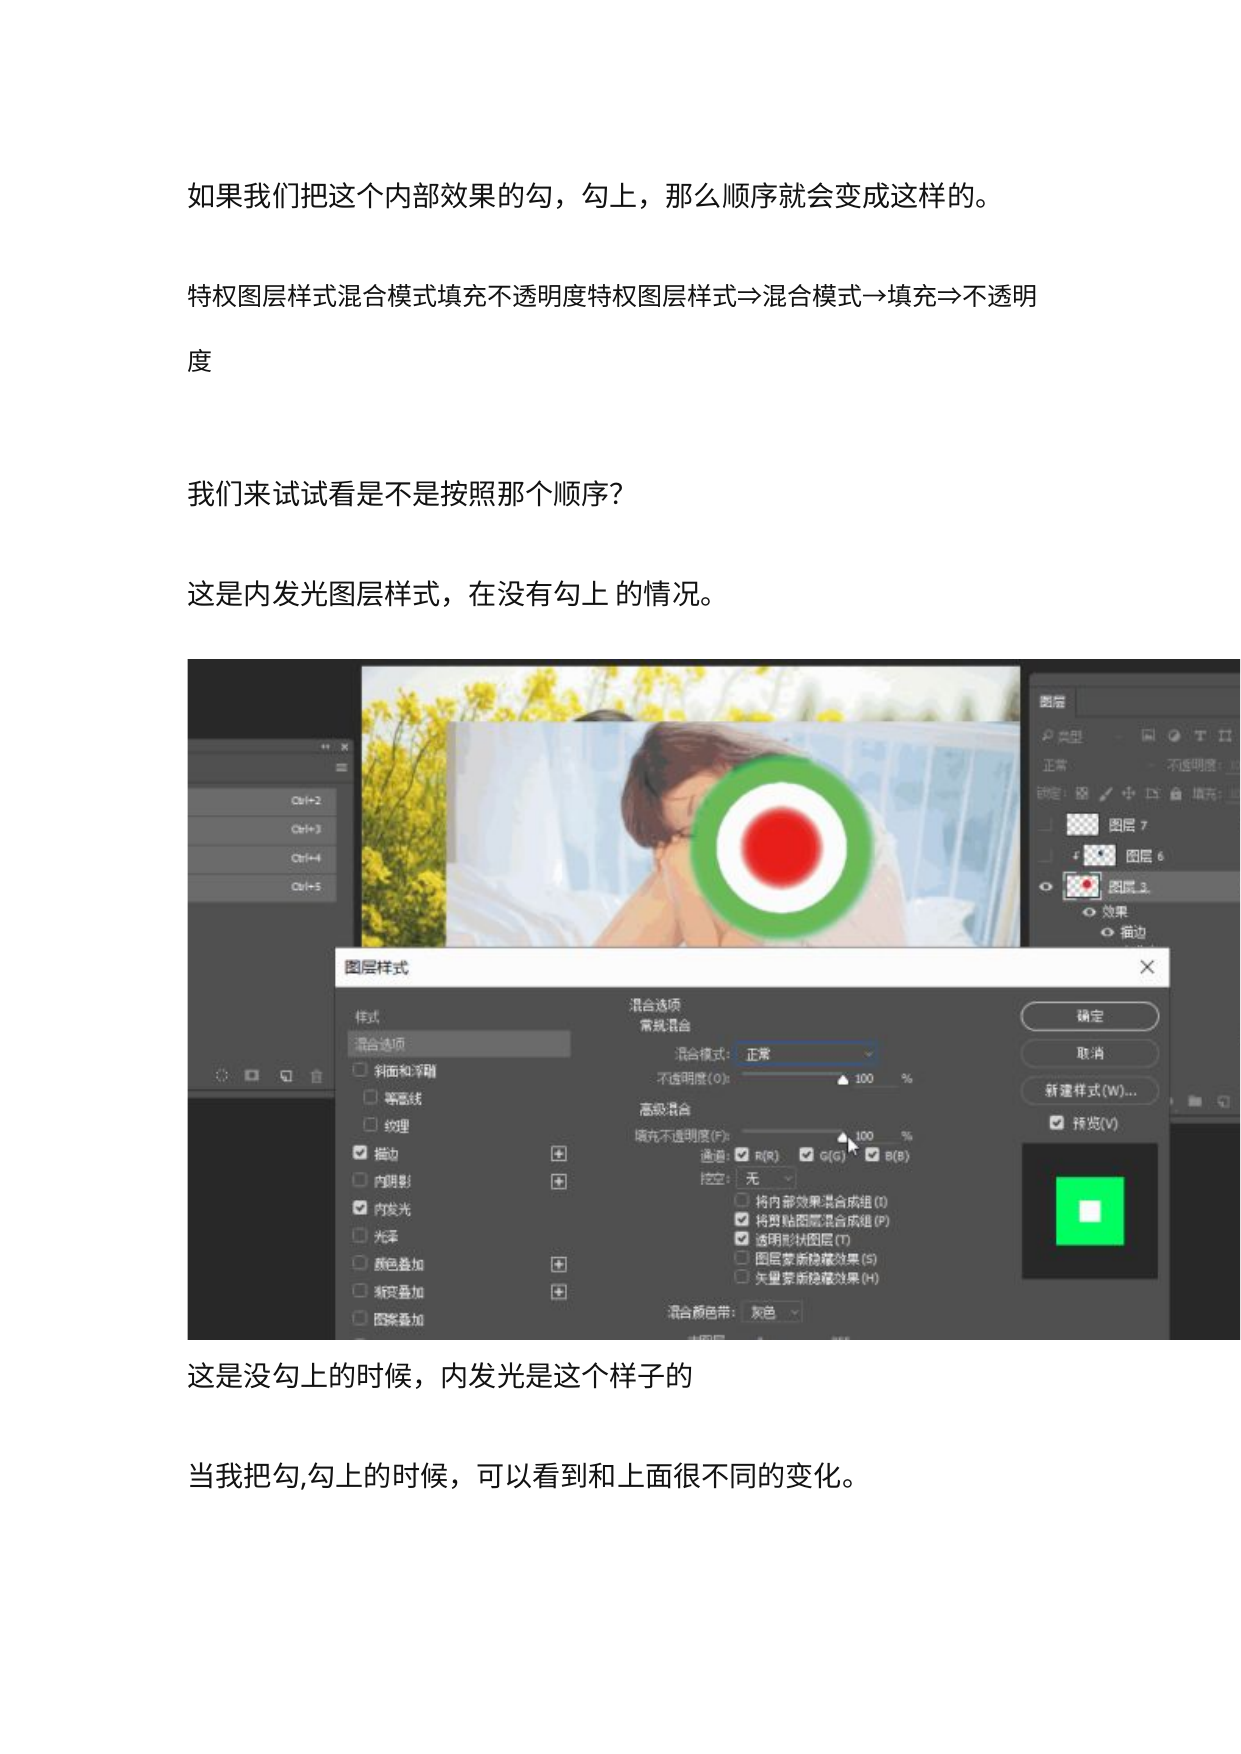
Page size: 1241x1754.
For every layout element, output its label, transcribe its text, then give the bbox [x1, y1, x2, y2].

text 我们来试试看是不是按照那个顺序？ [187, 459, 1053, 524]
text 这是没勾上的时候，内发光是这个样子的 [187, 1342, 1053, 1407]
picture [187, 659, 1241, 1340]
text 这是内发光图层样式，在没有勾上 的情况。 [187, 559, 1053, 624]
text 如果我们把这个内部效果的勾，勾上，那么顺序就会变成这样的。 [187, 162, 1053, 227]
text 当我把勾,勾上的时候，可以看到和上面很不同的变化。 [187, 1442, 1053, 1507]
text 特权图层样式混合模式填充不透明度特权图层样式⇒混合模式→填充⇒不透明度 [187, 262, 1053, 392]
